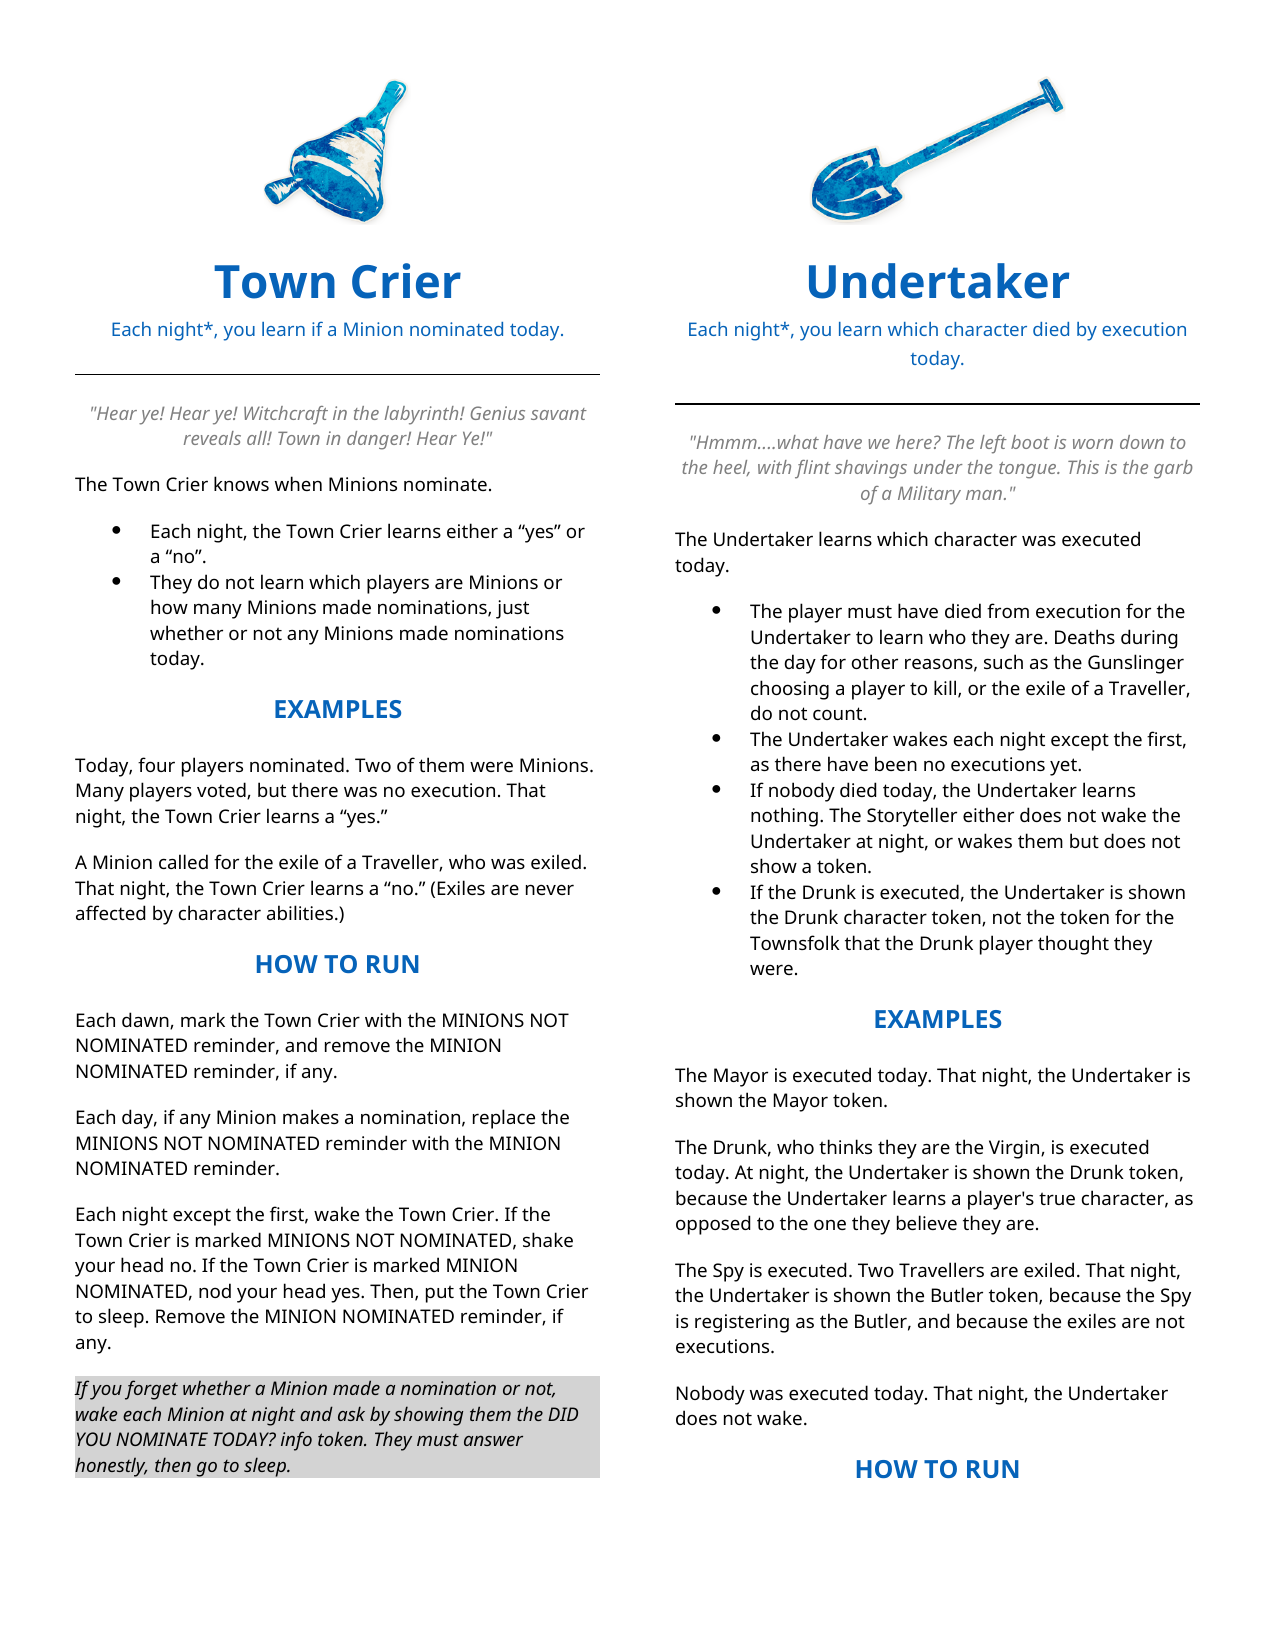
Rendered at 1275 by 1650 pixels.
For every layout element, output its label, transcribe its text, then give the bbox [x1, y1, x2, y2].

text The Mayor is executed today. That night, the Undertaker is shown the Mayor token. [675, 1062, 1200, 1113]
text The Town Crier knows when Minions nominate. [75, 472, 600, 497]
text Town Crier Each night*, you learn if a Minion nominated today. [75, 250, 600, 374]
text HOW TO RUN [75, 947, 600, 981]
text The Undertaker learns which character was executed today. [675, 527, 1200, 578]
text HOW TO RUN [675, 1452, 1200, 1486]
text EXAMPLES [75, 692, 600, 726]
text Today, four players nominated. Two of them were Minions. Many players voted, but there was no execution. That night, the Town Crier learns a “yes.” [75, 752, 600, 829]
list They do not learn which players are Minions or how many Minions made nominations, just whether or not any Minions made nominations today. [112, 569, 600, 671]
text The Drunk, who thinks they are the Virgin, is executed today. At night, the Undertaker is shown the Drunk token, because the Undertaker learns a player's true character, as opposed to the one they believe they are. [675, 1134, 1200, 1236]
text A Minion called for the exile of a Traveller, who was exiled. That night, the Town Crier learns a “no.” (Exiles are never affected by character abilities.) [75, 849, 600, 926]
list If the Drunk is executed, the Undertaker is shown the Drunk character token, not the token for the Townsfolk that the Drunk player thought they were. [712, 879, 1200, 981]
text "Hmmm....what have we here? The left boot is worn down to the heel, with flint shavings under the tongue. This is the garb of a Military man." [675, 429, 1200, 506]
picture [809, 75, 1066, 225]
list The Undertaker wakes each night except the first, as there have been no executions yet. [712, 726, 1200, 777]
text EXAMPLES [675, 1002, 1200, 1036]
text Each dawn, mark the Town Crier with the MINIONS NOT NOMINATED reminder, and remove the MINION NOMINATED reminder, if any. [75, 1007, 600, 1083]
list The player must have died from execution for the Undertaker to learn who they are. Deaths during the day for other reasons, such as the Gunslinger choosing a player to kill, or the exile of a Traveller, do not count. [712, 598, 1200, 726]
text Undertaker Each night*, you learn which character died by execution today. [675, 250, 1200, 403]
text "Hear ye! Hear ye! Witchcraft in the labyrinth! Genius savant reveals all! Town in danger! Hear Ye!" [75, 400, 600, 451]
list Each night, the Town Crier learns either a “yes” or a “no”. [112, 518, 600, 569]
picture [263, 75, 412, 225]
text The Spy is executed. Two Travellers are exiled. That night, the Undertaker is shown the Butler token, because the Spy is registering as the Butler, and because the exiles are not executions. [675, 1257, 1200, 1359]
text If you forget whether a Minion made a nomination or not, wake each Minion at night and ask by showing them the DID YOU NOMINATE TODAY? info token. They must answer honestly, then go to sleep. [75, 1376, 600, 1478]
text Each night except the first, wake the Town Crier. If the Town Crier is marked MINIONS NOT NOMINATED, shake your head no. If the Town Crier is marked MINION NOMINATED, nod your head yes. Then, put the Town Crier to sleep. Remove the MINION NOMINATED reminder, if any. [75, 1202, 600, 1355]
text Nobody was executed today. That night, the Undertaker does not wake. [675, 1380, 1200, 1431]
text Each day, if any Minion makes a nomination, replace the MINIONS NOT NOMINATED reminder with the MINION NOMINATED reminder. [75, 1104, 600, 1181]
list If nobody died today, the Undertaker learns nothing. The Storyteller either does not wake the Undertaker at night, or wakes them but does not show a token. [712, 777, 1200, 879]
